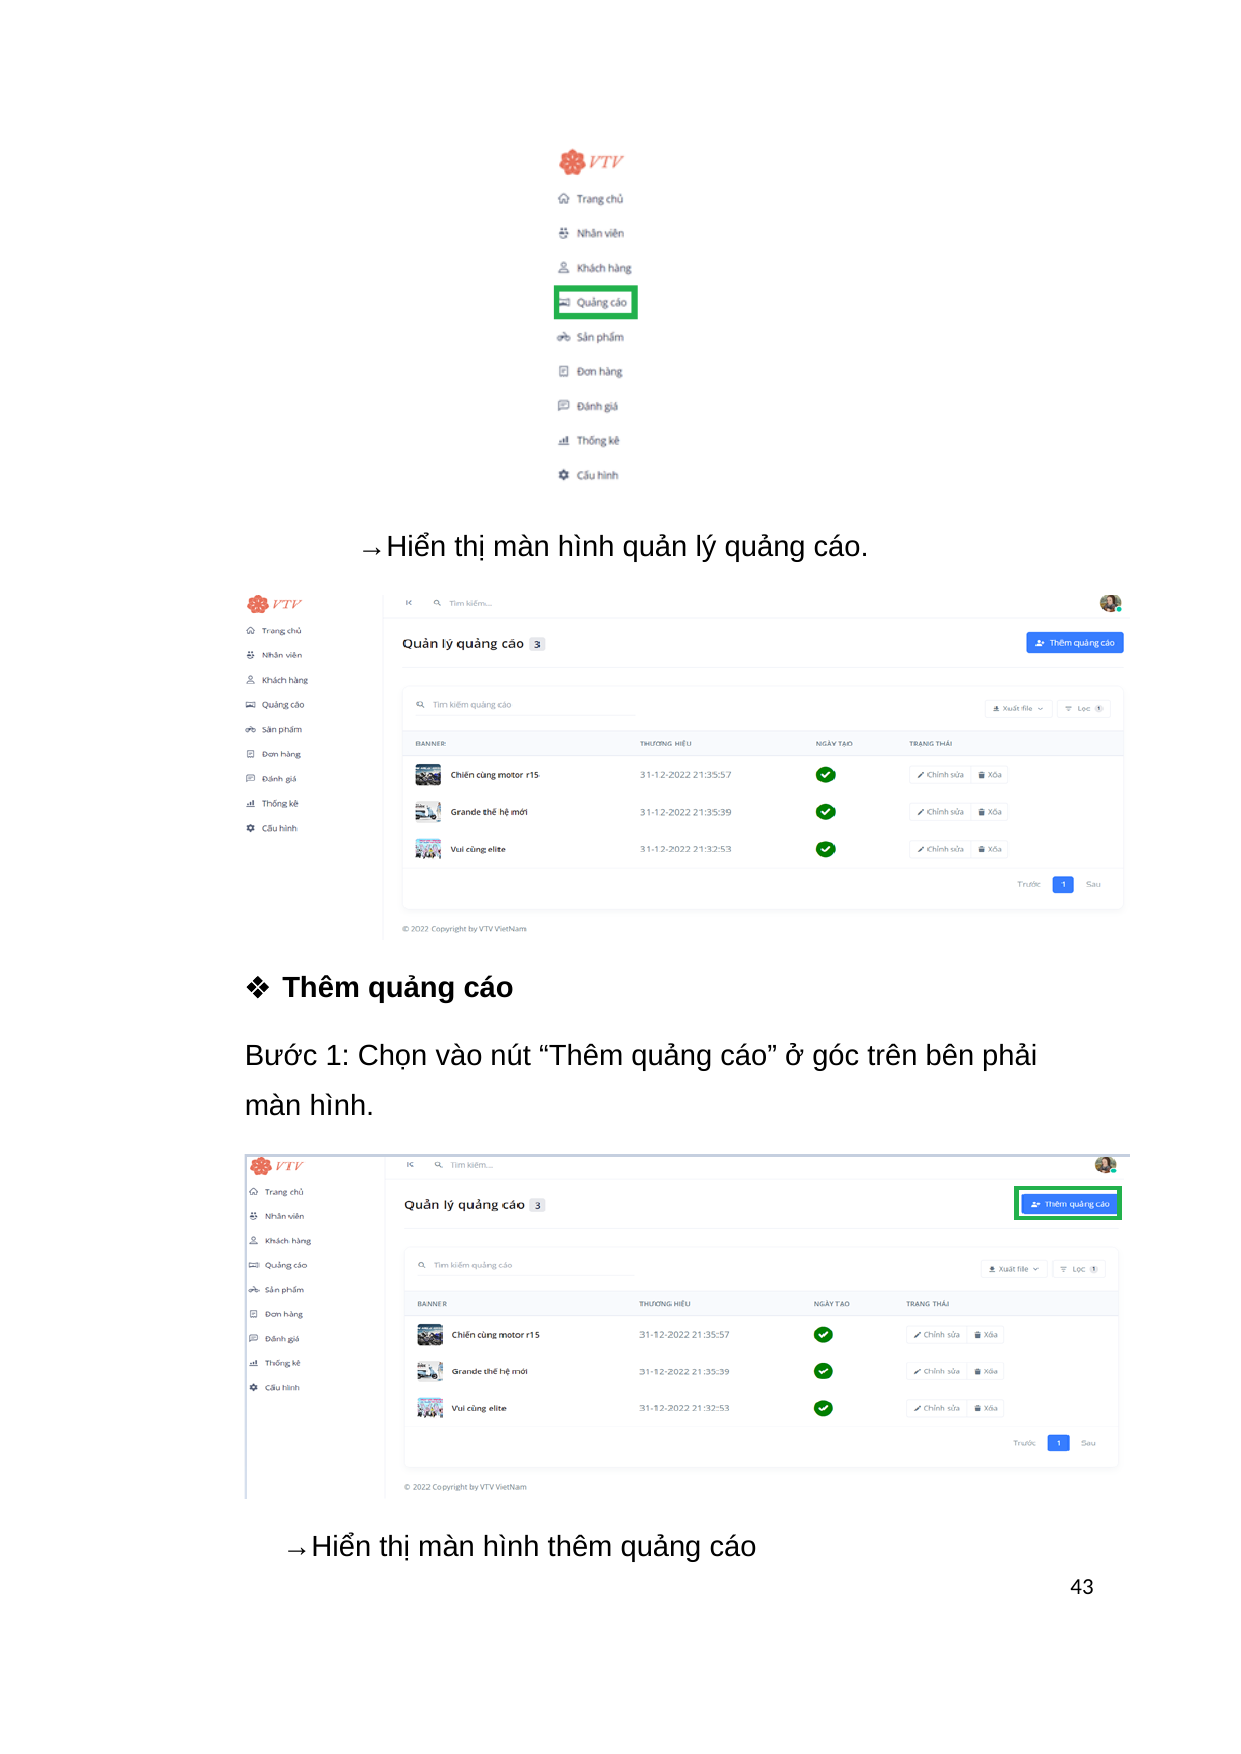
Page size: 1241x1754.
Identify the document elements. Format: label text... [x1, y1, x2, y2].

list →Hiển thị màn hình quản lý quảng cáo. [282, 529, 1093, 562]
picture [244, 1154, 1130, 1499]
picture [244, 595, 1130, 940]
list →Hiển thị màn hình thêm quảng cáo [188, 1529, 1093, 1563]
text Bước 1: Chọn vào nút “Thêm quảng cáo” ở góc trên bên phải màn hình. [244, 1037, 1093, 1121]
list Thêm quảng cáo [244, 970, 1093, 1004]
picture [553, 147, 662, 499]
